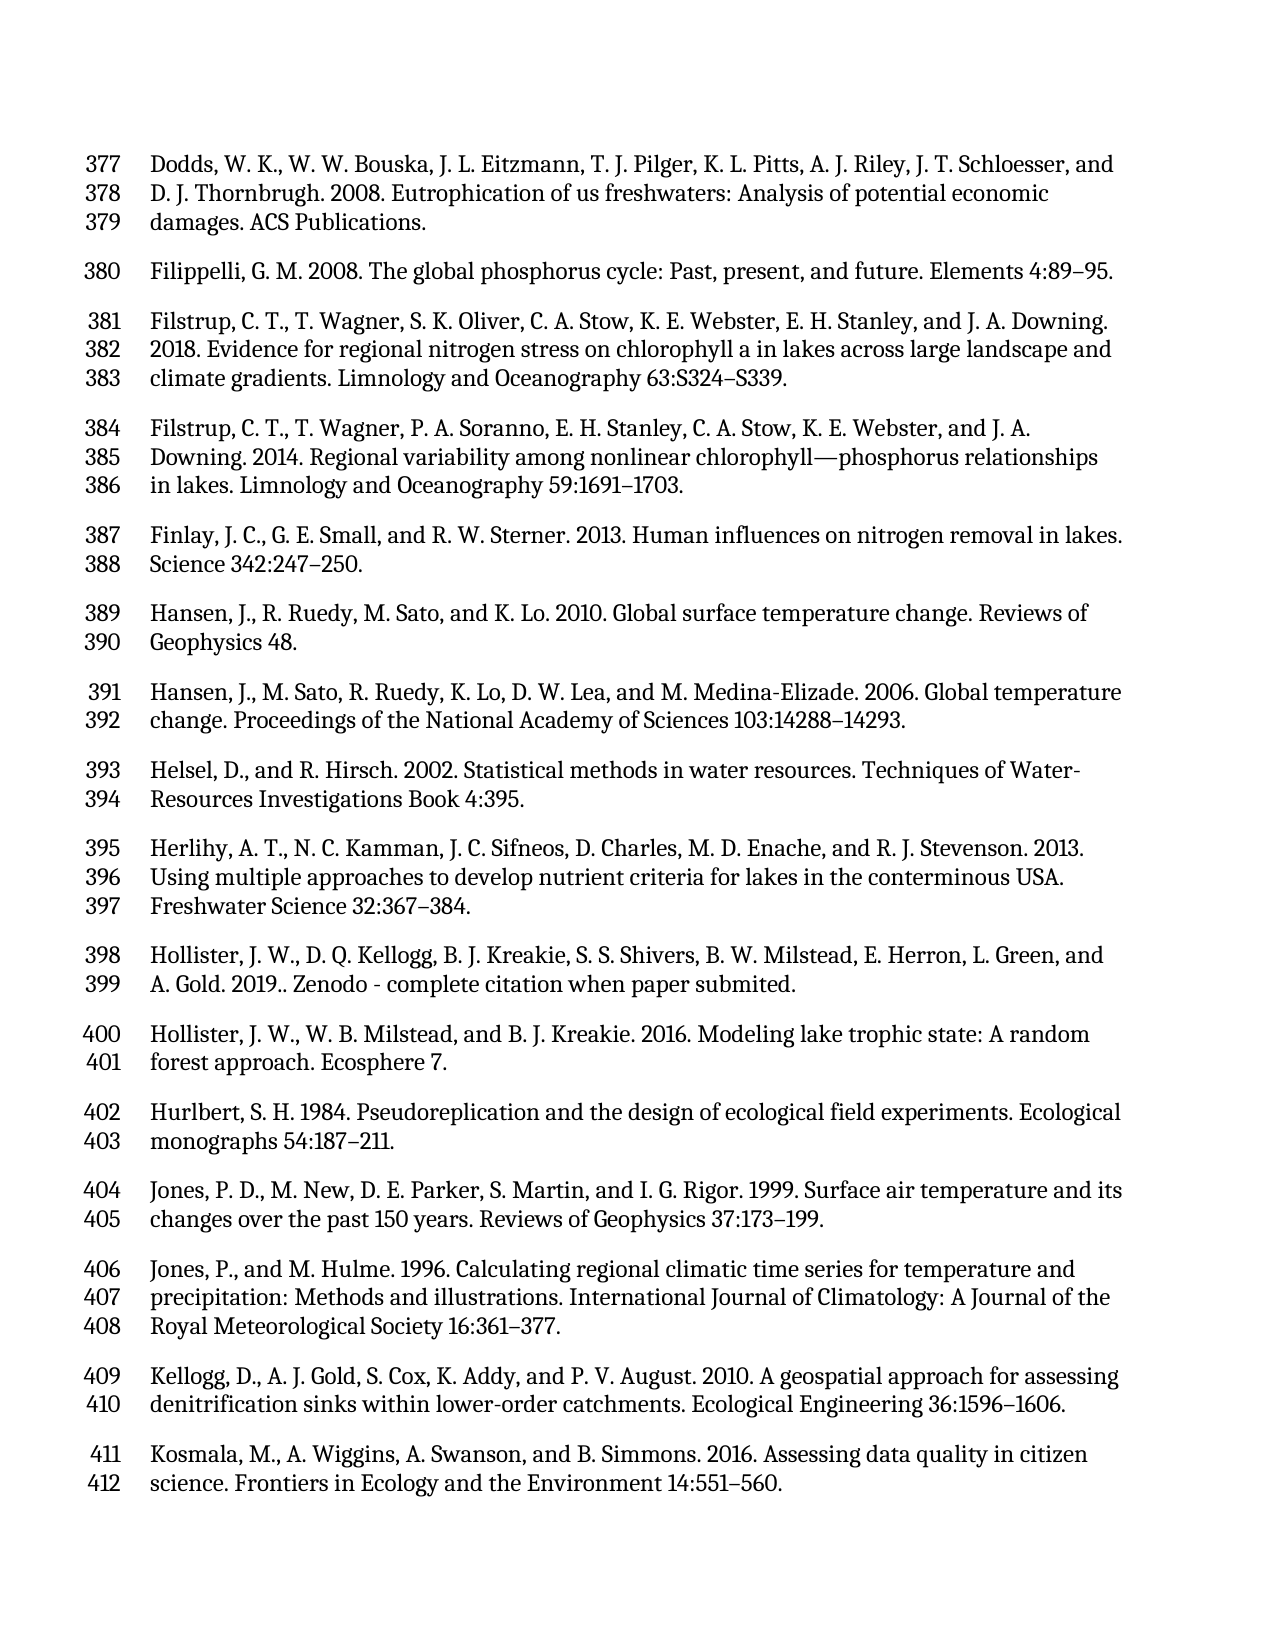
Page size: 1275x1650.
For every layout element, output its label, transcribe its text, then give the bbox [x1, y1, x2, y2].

text Helsel, D., and R. Hirsch. 2002. Statistical methods in water resources. Techniques of Water-Resources Investigations Book 4:395. [150, 756, 1125, 813]
text Jones, P., and M. Hulme. 1996. Calculating regional climatic time series for temperature and precipitation: Methods and illustrations. International Journal of Climatology: A Journal of the Royal Meteorological Society 16:361–377. [150, 1254, 1125, 1341]
text Hansen, J., M. Sato, R. Ruedy, K. Lo, D. W. Lea, and M. Medina-Elizade. 2006. Global temperature change. Proceedings of the National Academy of Sciences 103:14288–14293. [150, 677, 1125, 735]
text Hollister, J. W., D. Q. Kellogg, B. J. Kreakie, S. S. Shivers, B. W. Milstead, E. Herron, L. Green, and A. Gold. 2019.. Zenodo - complete citation when paper submited. [150, 941, 1125, 999]
text Filippelli, G. M. 2008. The global phosphorus cycle: Past, present, and future. Elements 4:89–95. [150, 257, 1125, 286]
text Hansen, J., R. Ruedy, M. Sato, and K. Lo. 2010. Global surface temperature change. Reviews of Geophysics 48. [150, 599, 1125, 657]
text Kellogg, D., A. J. Gold, S. Cox, K. Addy, and P. V. August. 2010. A geospatial approach for assessing denitrification sinks within lower-order catchments. Ecological Engineering 36:1596–1606. [150, 1362, 1125, 1419]
text Hurlbert, S. H. 1984. Pseudoreplication and the design of ecological field experiments. Ecological monographs 54:187–211. [150, 1098, 1125, 1155]
text Kosmala, M., A. Wiggins, A. Swanson, and B. Simmons. 2016. Assessing data quality in citizen science. Frontiers in Ecology and the Environment 14:551–560. [150, 1440, 1125, 1497]
text Herlihy, A. T., N. C. Kamman, J. C. Sifneos, D. Charles, M. D. Enache, and R. J. Stevenson. 2013. Using multiple approaches to develop nutrient criteria for lakes in the conterminous USA. Freshwater Science 32:367–384. [150, 834, 1125, 920]
text Filstrup, C. T., T. Wagner, P. A. Soranno, E. H. Stanley, C. A. Stow, K. E. Webster, and J. A. Downing. 2014. Regional variability among nonlinear chlorophyll—phosphorus relationships in lakes. Limnology and Oceanography 59:1691–1703. [150, 414, 1125, 500]
text Hollister, J. W., W. B. Milstead, and B. J. Kreakie. 2016. Modeling lake trophic state: A random forest approach. Ecosphere 7. [150, 1019, 1125, 1077]
text Filstrup, C. T., T. Wagner, S. K. Oliver, C. A. Stow, K. E. Webster, E. H. Stanley, and J. A. Downing. 2018. Evidence for regional nitrogen stress on chlorophyll a in lakes across large landscape and climate gradients. Limnology and Oceanography 63:S324–S339. [150, 307, 1125, 393]
text Jones, P. D., M. New, D. E. Parker, S. Martin, and I. G. Rigor. 1999. Surface air temperature and its changes over the past 150 years. Reviews of Geophysics 37:173–199. [150, 1176, 1125, 1234]
text Dodds, W. K., W. W. Bouska, J. L. Eitzmann, T. J. Pilger, K. L. Pitts, A. J. Riley, J. T. Schloesser, and D. J. Thornbrugh. 2008. Eutrophication of us freshwaters: Analysis of potential economic damages. ACS Publications. [150, 150, 1125, 236]
text Finlay, J. C., G. E. Small, and R. W. Sterner. 2013. Human influences on nitrogen removal in lakes. Science 342:247–250. [150, 521, 1125, 578]
